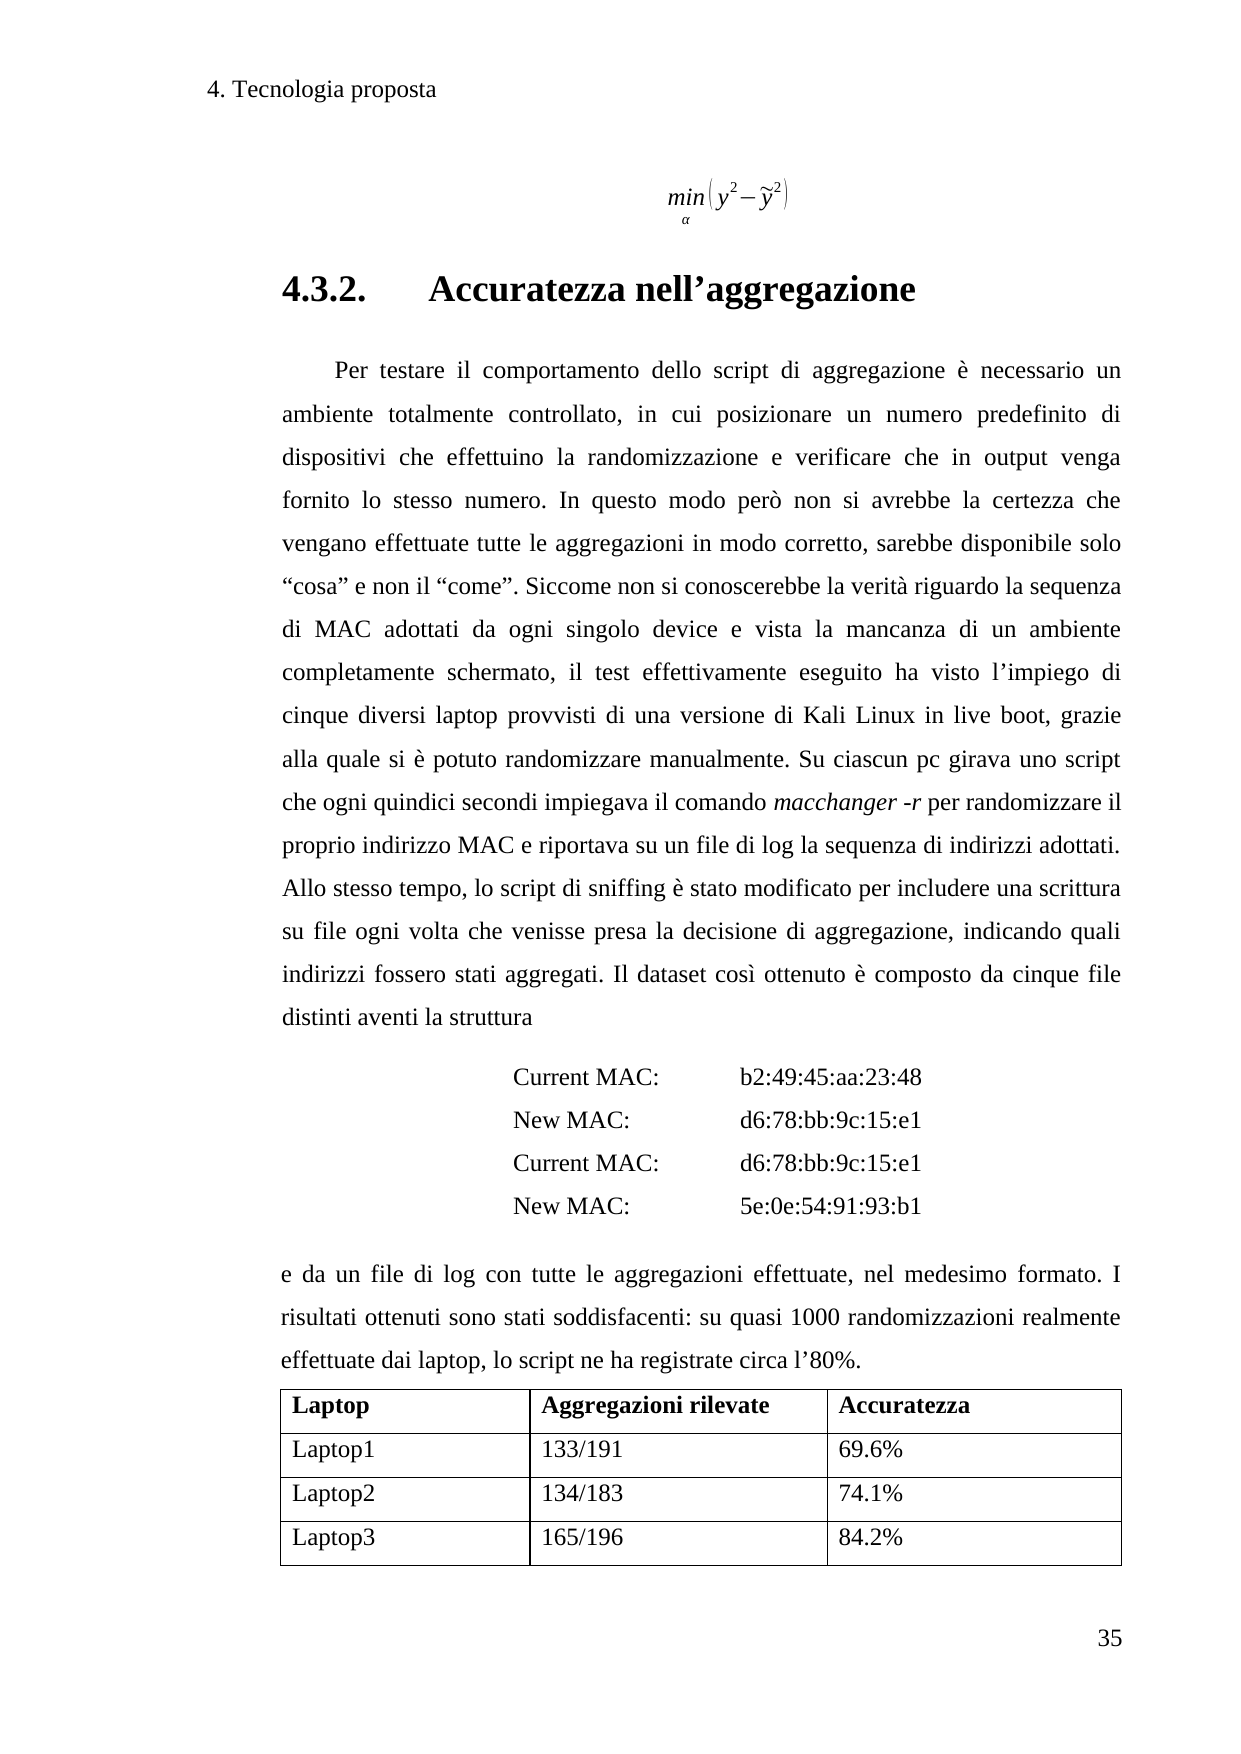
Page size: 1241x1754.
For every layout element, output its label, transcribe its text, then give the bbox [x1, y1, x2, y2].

table_cell New MAC: [502, 1105, 729, 1148]
table_cell Current MAC: [502, 1148, 729, 1191]
table_cell Laptop2 [281, 1478, 529, 1521]
table_cell 84.2% [828, 1522, 1121, 1565]
table_cell Laptop1 [281, 1434, 529, 1477]
text e da un file di log con tutte le aggregazioni effettuate, nel medesimo formato. I risultati ottenuti sono stati soddisfacenti: su quasi 1000 randomizzazioni realmente effettuate dai laptop, lo script ne ha registrate circa l’80%. [281, 1259, 1122, 1374]
table_cell d6:78:bb:9c:15:e1 [729, 1148, 944, 1191]
table_cell 69.6% [828, 1434, 1121, 1477]
table_cell 74.1% [828, 1478, 1121, 1521]
table_cell Laptop3 [281, 1522, 529, 1565]
list Accuratezza nell’aggregazione [282, 266, 1122, 309]
table_header b2:49:45:aa:23:48 [729, 1062, 944, 1105]
table_header Laptop [281, 1390, 529, 1433]
table_cell d6:78:bb:9c:15:e1 [729, 1105, 944, 1148]
table_header Accuratezza [828, 1390, 1121, 1433]
table_cell New MAC: [502, 1191, 729, 1234]
table_cell 133/191 [531, 1434, 827, 1477]
text Per testare il comportamento dello script di aggregazione è necessario un ambiente totalmente controllato, in cui posizionare un numero predefinito di dispositivi che effettuino la randomizzazione e verificare che in output venga fornito lo stesso numero. In questo modo però non si avrebbe la certezza che vengano effettuate tutte le aggregazioni in modo corretto, sarebbe disponibile solo “cosa” e non il “come”. Siccome non si conoscerebbe la verità riguardo la sequenza di MAC adottati da ogni singolo device e vista la mancanza di un ambiente completamente schermato, il test effettivamente eseguito ha visto l’impiego di cinque diversi laptop provvisti di una versione di Kali Linux in live boot, grazie alla quale si è potuto randomizzare manualmente. Su ciascun pc girava uno script che ogni quindici secondi impiegava il comando macchanger -r per randomizzare il proprio indirizzo MAC e riportava su un file di log la sequenza di indirizzi adottati. Allo stesso tempo, lo script di sniffing è stato modificato per includere una scrittura su file ogni volta che venisse presa la decisione di aggregazione, indicando quali indirizzi fossero stati aggregati. Il dataset così ottenuto è composto da cinque file distinti aventi la struttura [282, 356, 1122, 1031]
table_cell 134/183 [531, 1478, 827, 1521]
table_header Aggregazioni rilevate [531, 1390, 827, 1433]
table_header Current MAC: [502, 1062, 729, 1105]
table_cell 5e:0e:54:91:93:b1 [729, 1191, 944, 1234]
table_cell 165/196 [531, 1522, 827, 1565]
